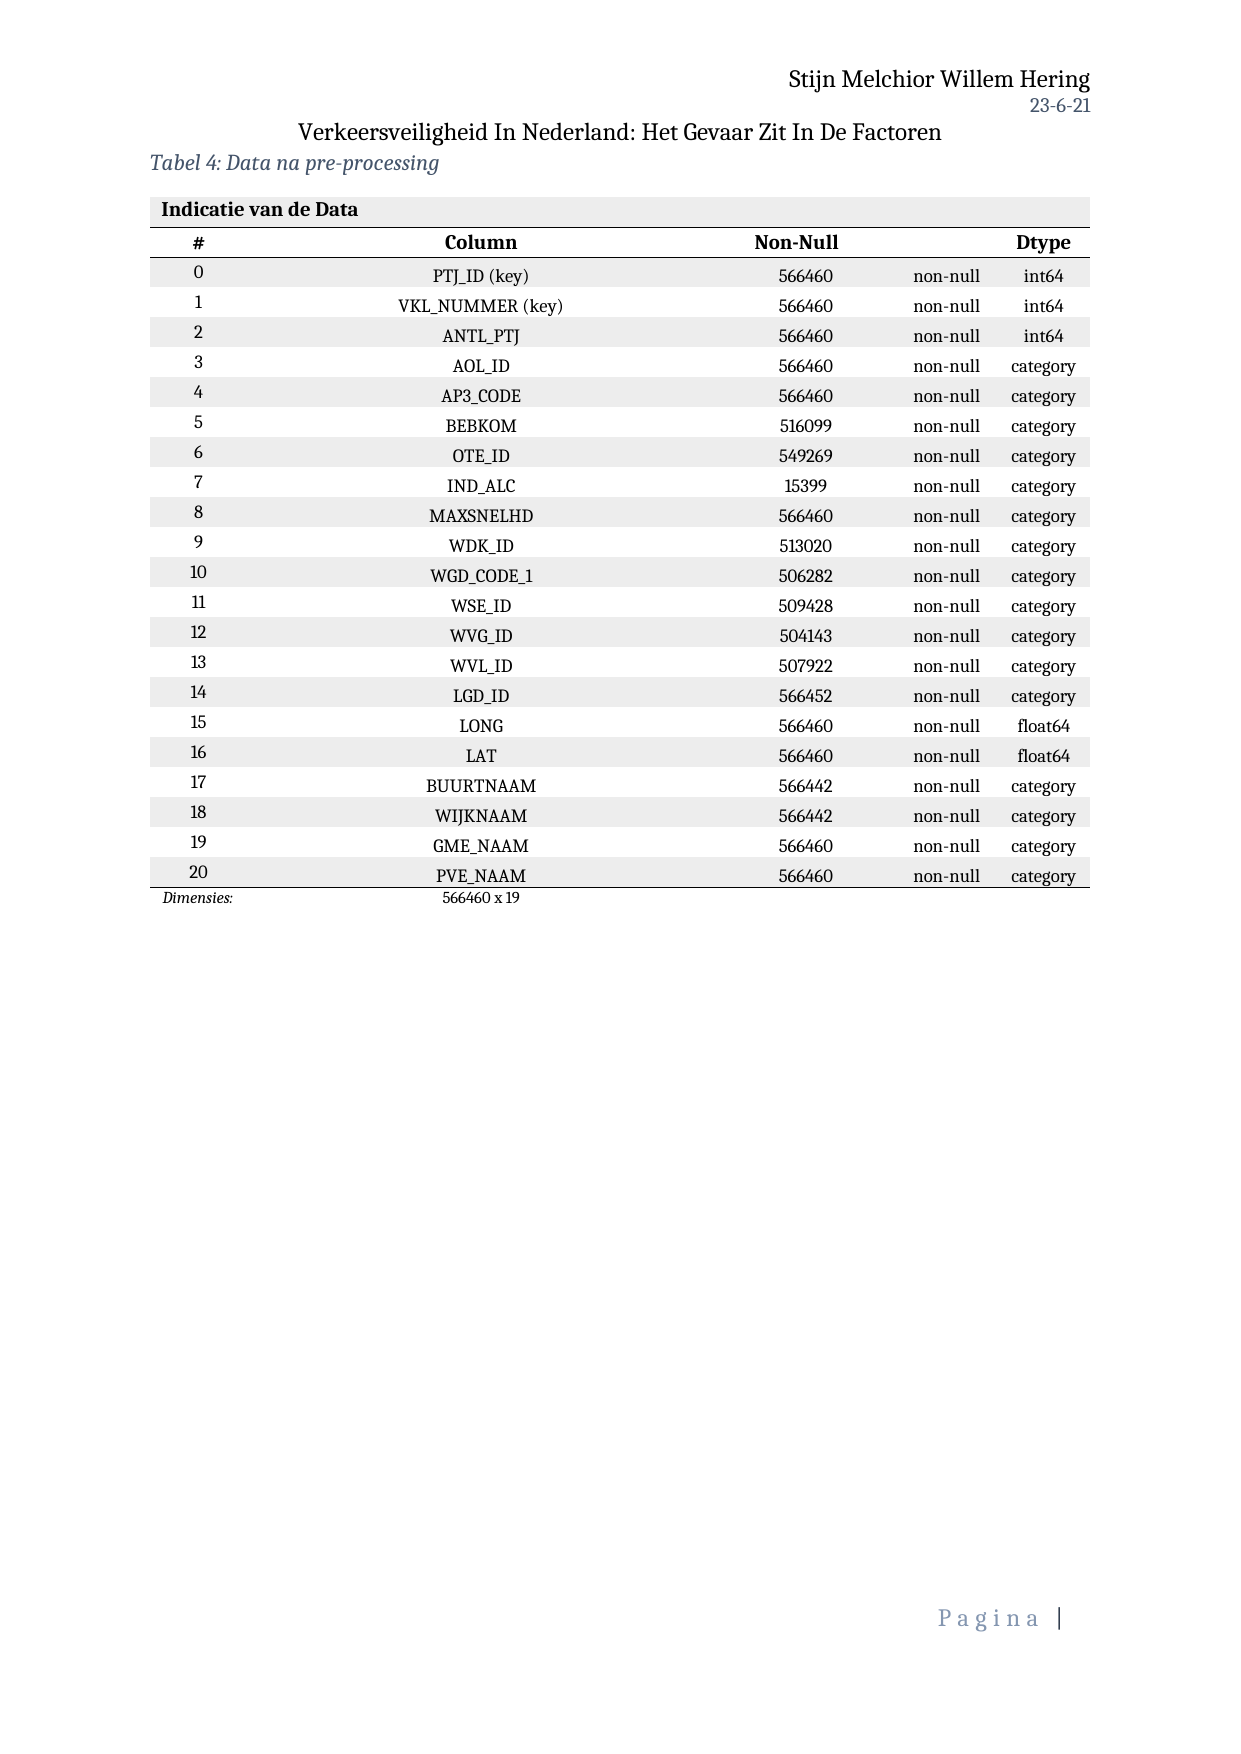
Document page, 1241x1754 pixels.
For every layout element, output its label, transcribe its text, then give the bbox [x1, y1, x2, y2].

table_cell LAT [247, 737, 715, 767]
table_cell 15399 [715, 467, 896, 497]
table_cell 6 [150, 437, 247, 467]
table_cell 13 [150, 647, 247, 677]
table_cell non-null [896, 347, 997, 377]
table_cell category [997, 497, 1090, 527]
table_cell int64 [997, 258, 1090, 287]
table_cell 2 [150, 317, 247, 347]
text Tabel 4: Data na pre-processing [150, 150, 1090, 176]
table_cell 549269 [715, 437, 896, 467]
table_cell non-null [896, 617, 997, 647]
table_cell 15 [150, 707, 247, 737]
table_cell category [997, 467, 1090, 497]
table_cell 566460 [715, 377, 896, 407]
table_cell non-null [896, 317, 997, 347]
table_cell category [997, 797, 1090, 827]
table_cell 3 [150, 347, 247, 377]
table_cell 566442 [715, 797, 896, 827]
table_cell non-null [896, 647, 997, 677]
table_cell 566460 [715, 287, 896, 317]
table_cell 12 [150, 617, 247, 647]
table_cell [896, 888, 997, 917]
table_cell [715, 888, 896, 917]
table_cell float64 [997, 737, 1090, 767]
table_cell non-null [896, 377, 997, 407]
table_cell non-null [896, 527, 997, 557]
table_cell 16 [150, 737, 247, 767]
table_cell 20 [150, 857, 247, 887]
table_cell category [997, 437, 1090, 467]
table_cell 10 [150, 557, 247, 587]
table_cell 19 [150, 827, 247, 857]
table_cell non-null [896, 737, 997, 767]
table_cell 7 [150, 467, 247, 497]
table_cell WGD_CODE_1 [247, 557, 715, 587]
table_cell AOL_ID [247, 347, 715, 377]
table_cell # [150, 228, 247, 257]
table_cell category [997, 767, 1090, 797]
table_cell Dimensies: [150, 888, 247, 917]
table_cell 507922 [715, 647, 896, 677]
table_cell 566460 [715, 737, 896, 767]
table_cell category [997, 377, 1090, 407]
table_cell 5 [150, 407, 247, 437]
table_cell [878, 228, 997, 257]
table_cell category [997, 677, 1090, 707]
table_cell category [997, 827, 1090, 857]
table_cell 566460 [715, 258, 896, 287]
table_cell float64 [997, 707, 1090, 737]
table_cell 516099 [715, 407, 896, 437]
table_cell AP3_CODE [247, 377, 715, 407]
table_cell non-null [896, 767, 997, 797]
table_cell 11 [150, 587, 247, 617]
table_cell non-null [896, 557, 997, 587]
table_cell 566442 [715, 767, 896, 797]
table_cell 8 [150, 497, 247, 527]
table_cell Column [247, 228, 715, 257]
table_cell int64 [997, 317, 1090, 347]
table_cell ANTL_PTJ [247, 317, 715, 347]
table_cell GME_NAAM [247, 827, 715, 857]
table_cell 566460 [715, 347, 896, 377]
table_cell 566452 [715, 677, 896, 707]
table_cell non-null [896, 677, 997, 707]
table_cell 4 [150, 377, 247, 407]
table_cell category [997, 557, 1090, 587]
table_cell 513020 [715, 527, 896, 557]
table_cell non-null [896, 797, 997, 827]
table_cell 566460 [715, 857, 896, 887]
table_cell LGD_ID [247, 677, 715, 707]
table_cell 17 [150, 767, 247, 797]
table_cell PTJ_ID (key) [247, 258, 715, 287]
table_cell non-null [896, 467, 997, 497]
table_cell category [997, 347, 1090, 377]
table_cell OTE_ID [247, 437, 715, 467]
table_cell 9 [150, 527, 247, 557]
table_cell category [997, 587, 1090, 617]
table_cell [997, 888, 1090, 917]
table_cell non-null [896, 587, 997, 617]
table_cell PVE_NAAM [247, 857, 715, 887]
table_cell 506282 [715, 557, 896, 587]
table_cell LONG [247, 707, 715, 737]
table_cell Non-Null [715, 228, 878, 257]
table_cell VKL_NUMMER (key) [247, 287, 715, 317]
table_cell 566460 [715, 827, 896, 857]
table_cell 14 [150, 677, 247, 707]
table_cell non-null [896, 707, 997, 737]
table_cell 18 [150, 797, 247, 827]
table_cell category [997, 857, 1090, 887]
table_cell category [997, 647, 1090, 677]
table_header [997, 197, 1090, 227]
table_cell non-null [896, 827, 997, 857]
table_cell non-null [896, 437, 997, 467]
table_cell 509428 [715, 587, 896, 617]
table_cell 504143 [715, 617, 896, 647]
table_cell WSE_ID [247, 587, 715, 617]
table_cell WVG_ID [247, 617, 715, 647]
table_cell WVL_ID [247, 647, 715, 677]
table_cell BEBKOM [247, 407, 715, 437]
table_cell 566460 [715, 497, 896, 527]
table_cell non-null [896, 407, 997, 437]
table_cell 566460 [715, 317, 896, 347]
table_cell MAXSNELHD [247, 497, 715, 527]
table_cell WDK_ID [247, 527, 715, 557]
table_cell 566460 [715, 707, 896, 737]
table_cell category [997, 617, 1090, 647]
table_cell 0 [150, 258, 247, 287]
table_cell category [997, 527, 1090, 557]
table_cell category [997, 407, 1090, 437]
table_cell non-null [896, 497, 997, 527]
table_cell BUURTNAAM [247, 767, 715, 797]
table_cell int64 [997, 287, 1090, 317]
table_cell 566460 x 19 [247, 888, 715, 917]
table_cell non-null [896, 287, 997, 317]
table_cell non-null [896, 857, 997, 887]
table_cell 1 [150, 287, 247, 317]
table_cell WIJKNAAM [247, 797, 715, 827]
table_header Indicatie van de Data [150, 197, 997, 227]
table_cell Dtype [997, 228, 1090, 257]
table_cell non-null [896, 258, 997, 287]
table_cell IND_ALC [247, 467, 715, 497]
